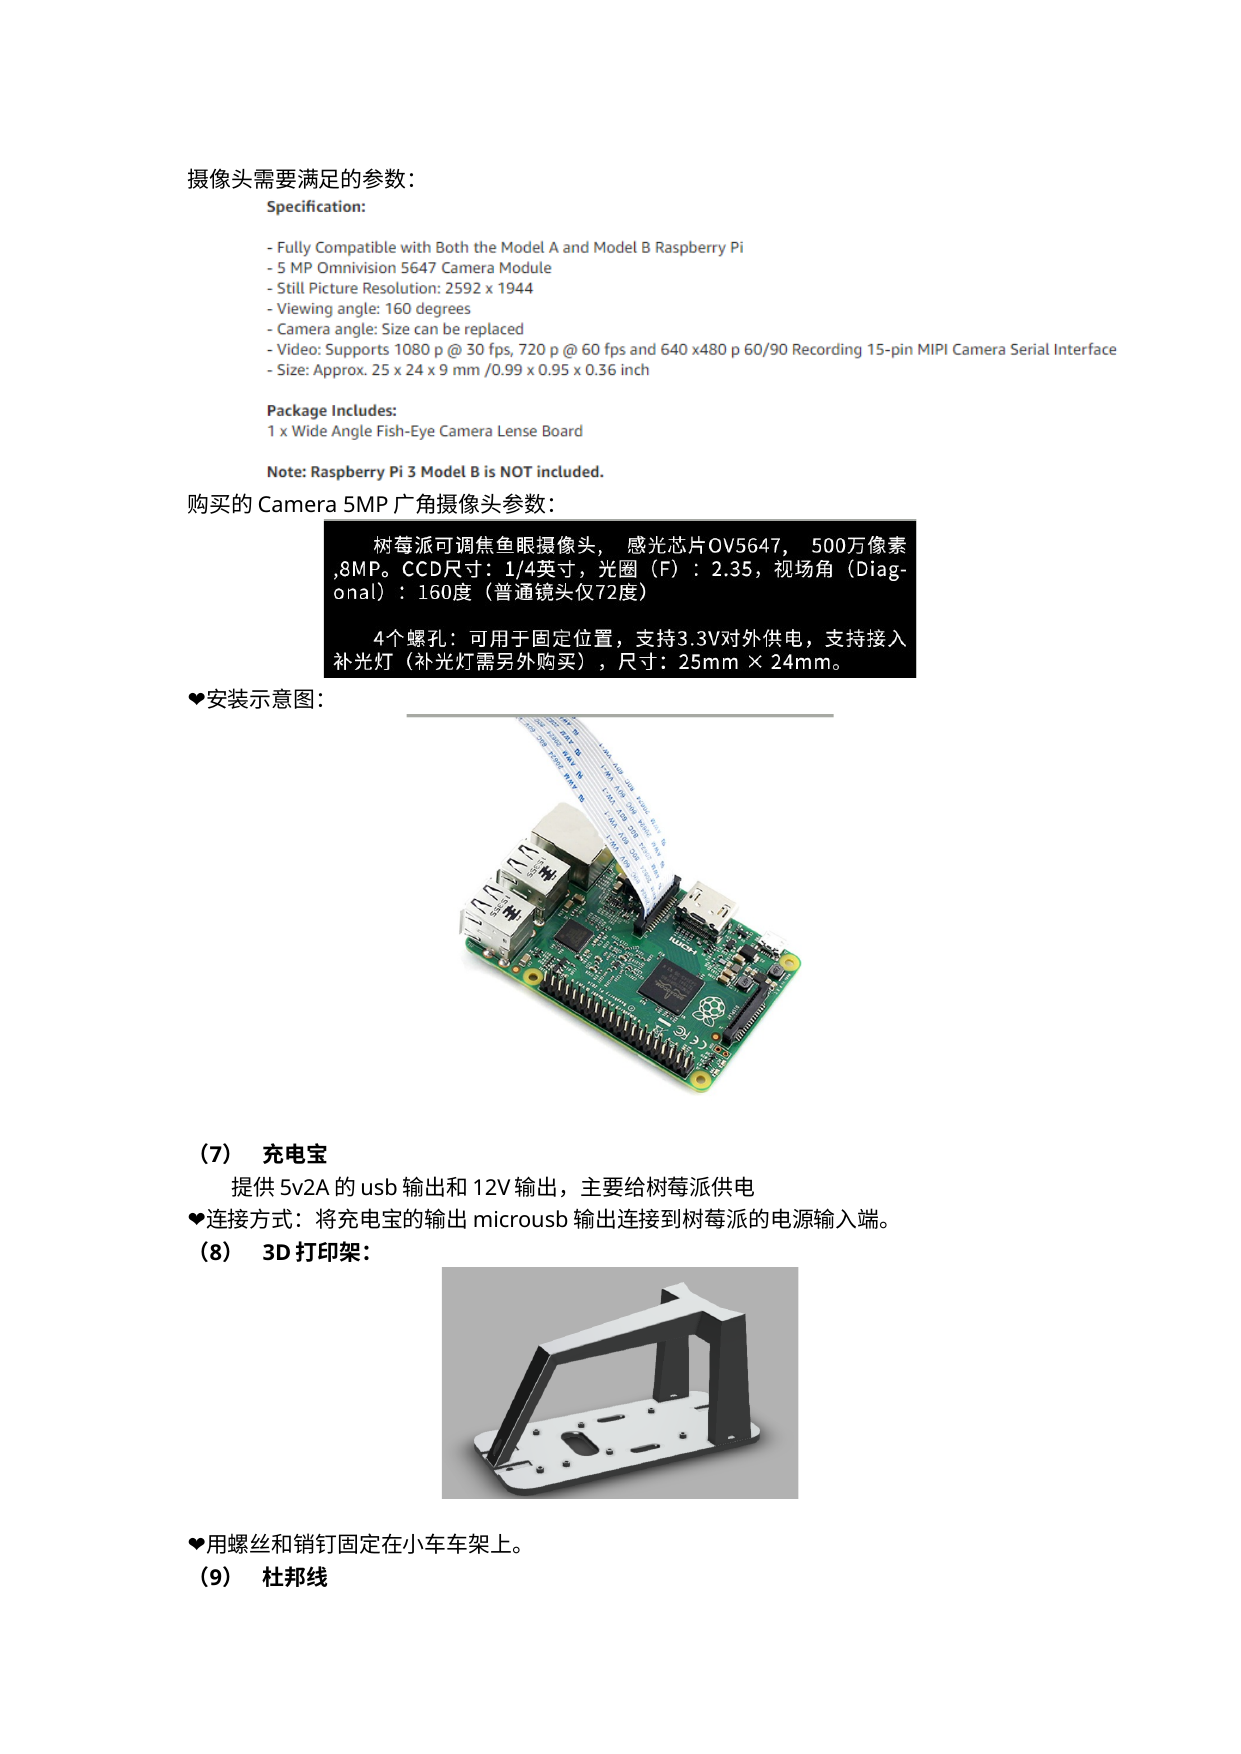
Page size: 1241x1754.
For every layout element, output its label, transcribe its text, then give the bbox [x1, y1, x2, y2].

text 用螺丝和销钉固定在小车车架上。 [187, 1527, 1053, 1559]
text 提供5v2A的usb输出和12V输出，主要给树莓派供电 [187, 1169, 1053, 1202]
list 3D打印架： [187, 1234, 1053, 1267]
text 连接方式：将充电宝的输出microusb输出连接到树莓派的电源输入端。 [187, 1202, 1053, 1234]
list 杜邦线 [187, 1559, 1053, 1592]
text 摄像头需要满足的参数： [187, 162, 1053, 194]
text 购买的Camera 5MP广角摄像头参数： [187, 487, 1053, 519]
text 安装示意图： [187, 682, 1053, 714]
picture [406, 714, 834, 1110]
list 充电宝 [187, 1137, 1053, 1169]
